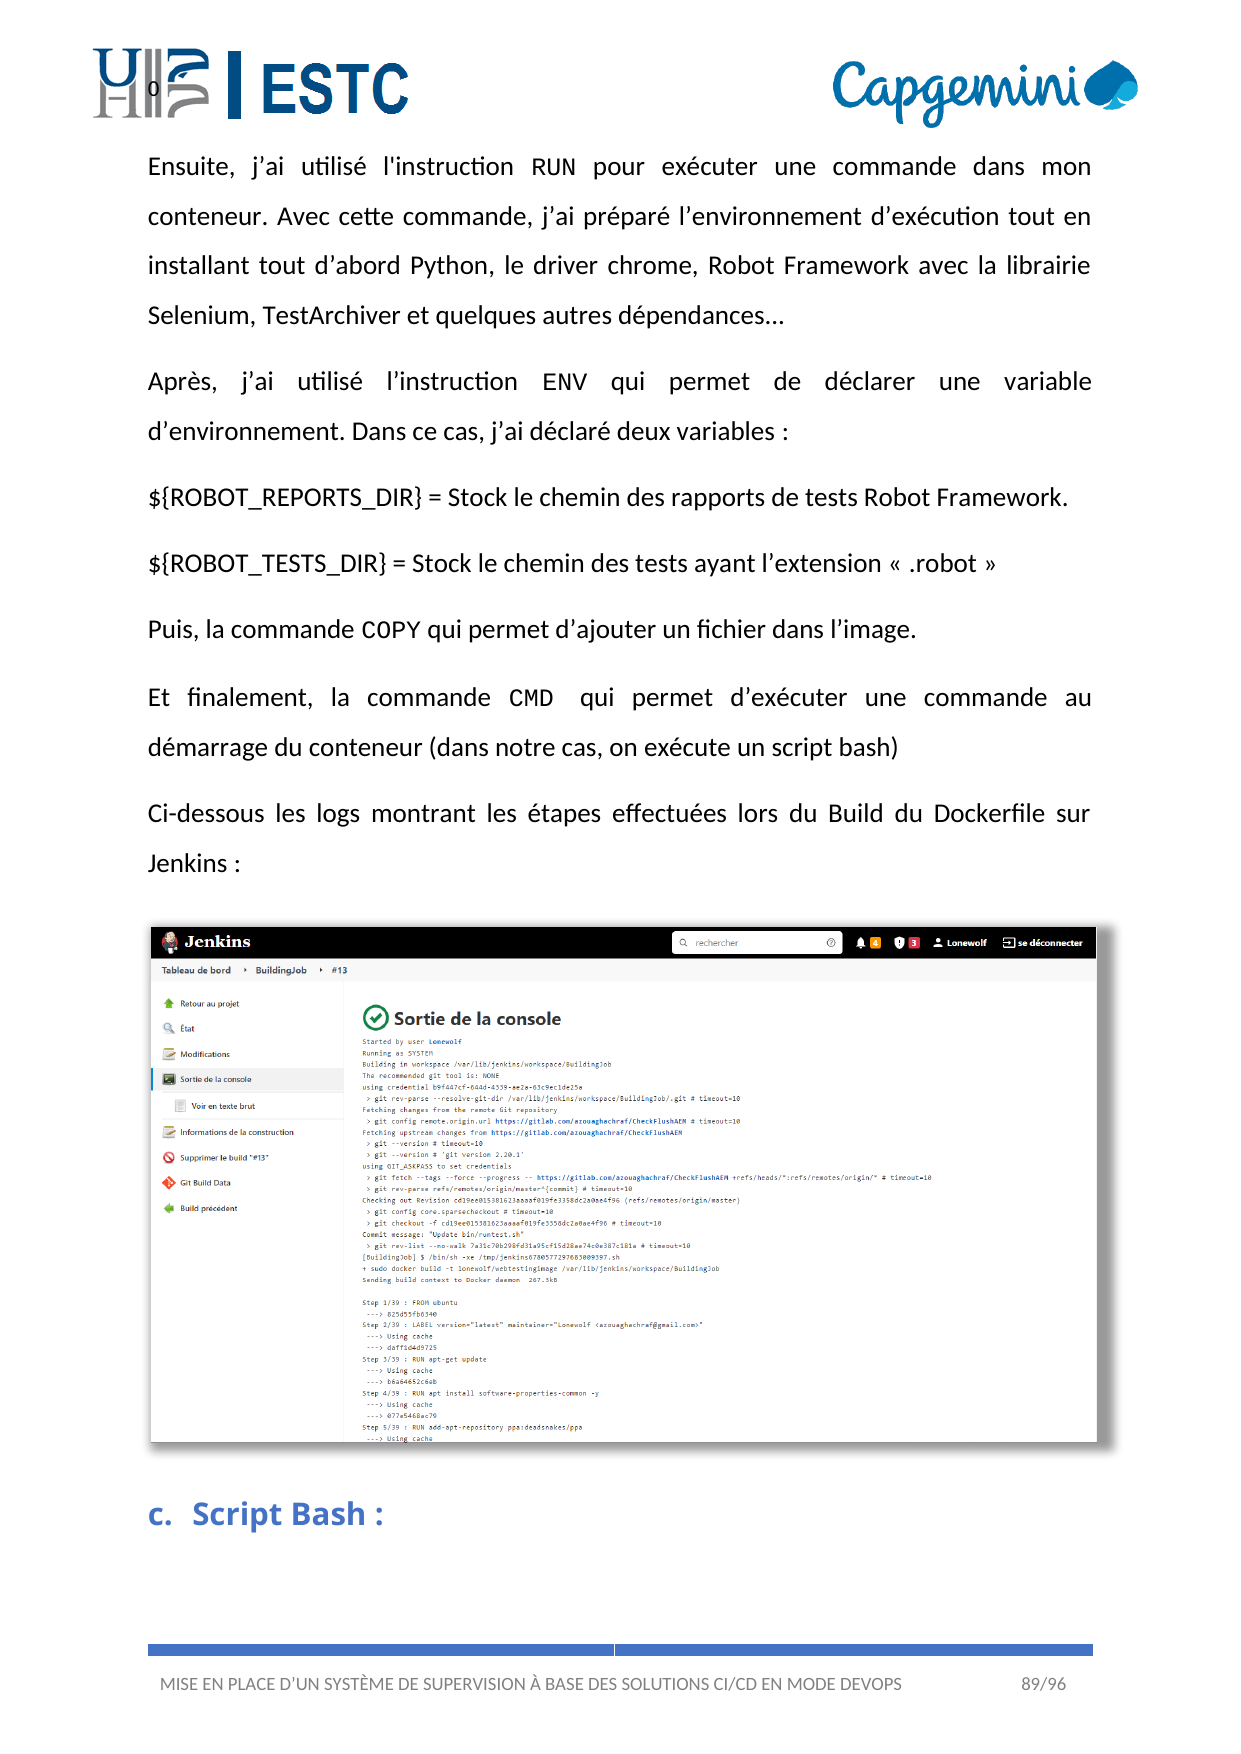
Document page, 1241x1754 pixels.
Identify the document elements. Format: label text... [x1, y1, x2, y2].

text ${ROBOT_REPORTS_DIR} = Stock le chemin des rapports de tests Robot Framework. [148, 480, 1093, 513]
picture [151, 927, 1097, 1443]
text Ensuite, j’ai utilisé l'instruction RUN pour exécuter une commande dans mon conteneur. Avec cette commande, j’ai préparé l’environnement d’exécution tout en installant tout d’abord Python, le driver chrome, Robot Framework avec la librairie Selenium, TestArchiver et quelques autres dépendances... [148, 149, 1093, 331]
subtitle Script Bash : [148, 1492, 1093, 1534]
text ${ROBOT_TESTS_DIR} = Stock le chemin des tests ayant l’extension « .robot » [148, 546, 1093, 579]
picture [87, 40, 418, 136]
text Puis, la commande COPY qui permet d’ajouter un fichier dans l’image. [148, 613, 1093, 646]
text Après, j’ai utilisé l’instruction ENV qui permet de déclarer une variable d’environnement. Dans ce cas, j’ai déclaré deux variables : [148, 364, 1093, 447]
picture [833, 60, 1139, 128]
text Ci-dessous les logs montrant les étapes effectuées lors du Build du Dockerfile sur Jenkins : [148, 796, 1093, 879]
text Et finalement, la commande CMD qui permet d’exécuter une commande au démarrage du conteneur (dans notre cas, on exécute un script bash) [148, 680, 1093, 763]
